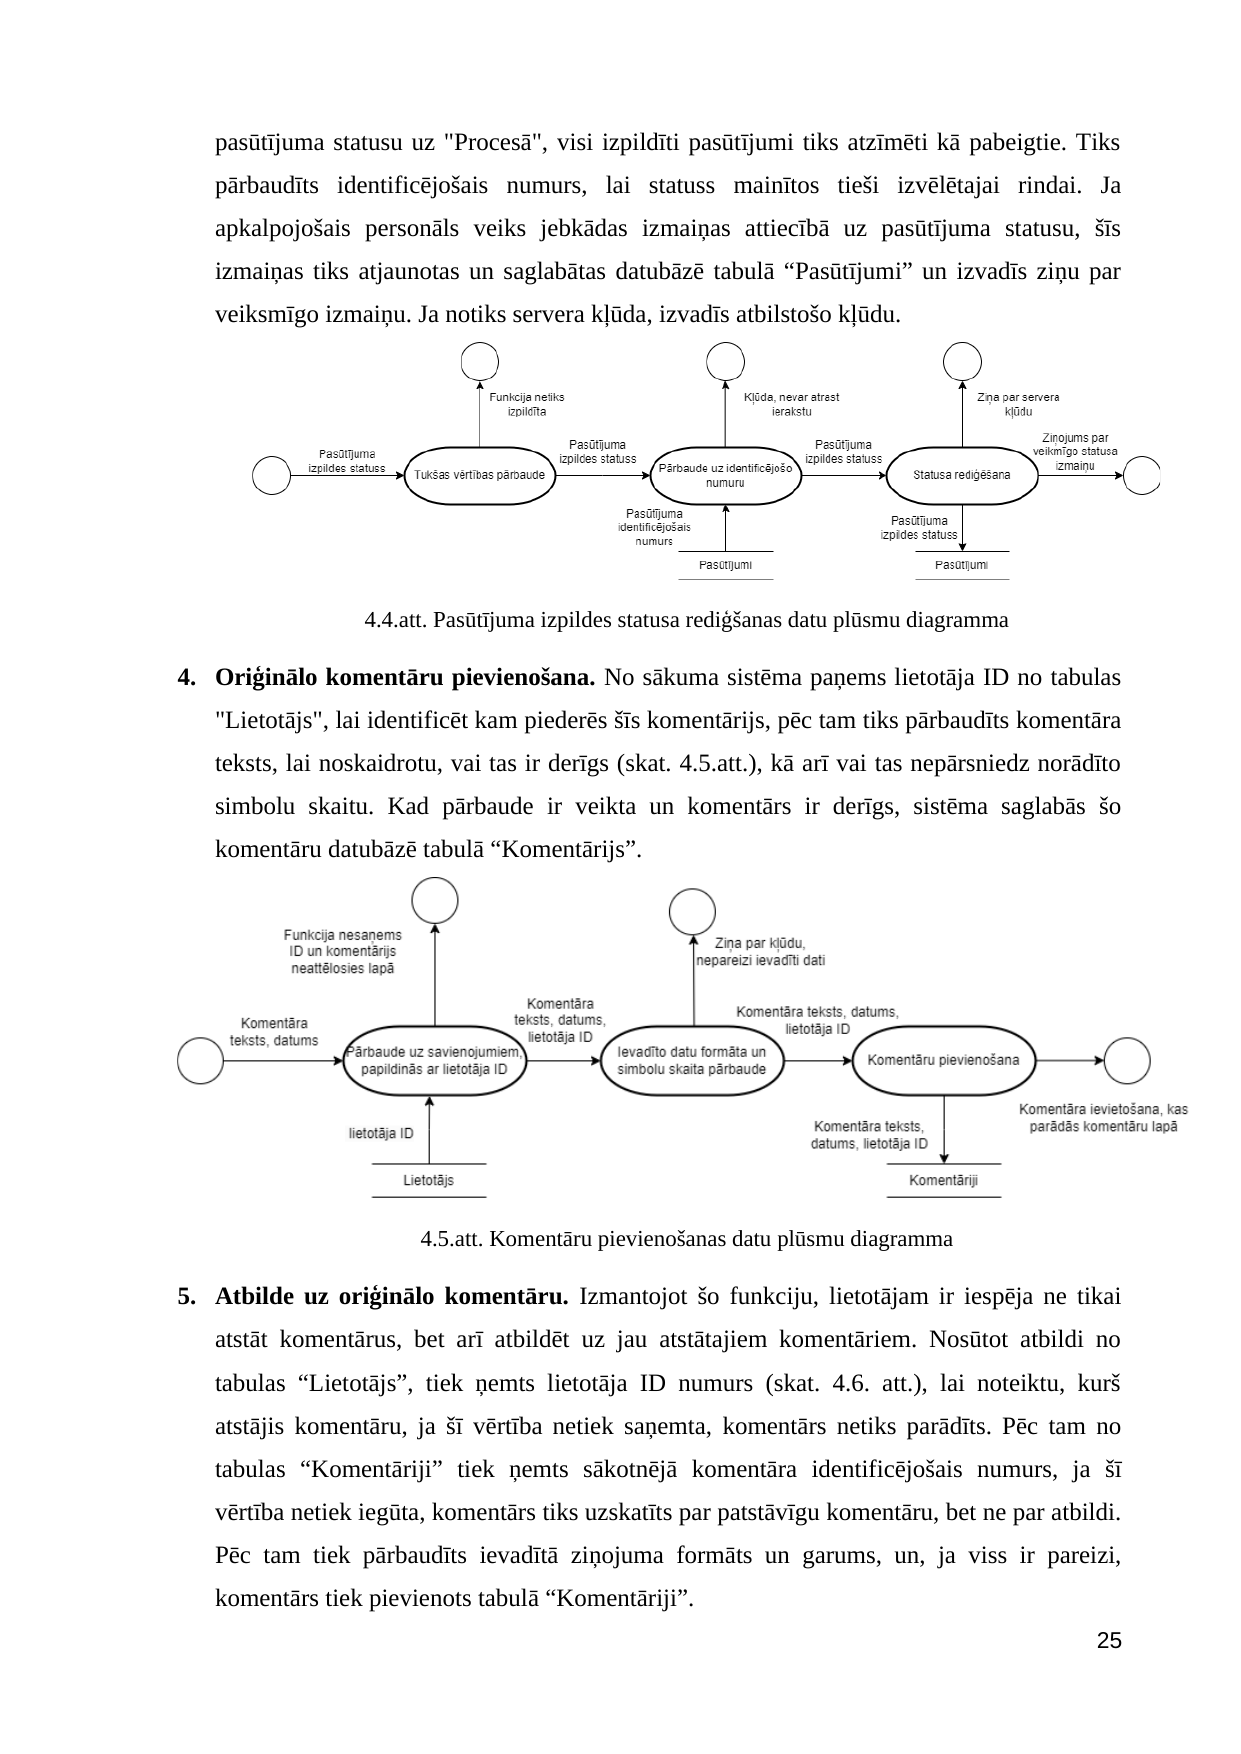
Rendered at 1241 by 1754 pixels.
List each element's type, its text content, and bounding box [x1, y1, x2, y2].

text 4.4.att. Pasūtījuma izpildes statusa rediģšanas datu plūsmu diagramma [252, 606, 1122, 632]
list Atbilde uz oriģinālo komentāru. Izmantojot šo funkciju, lietotājam ir iespēja ne tikai atstāt komentārus, bet arī atbildēt uz jau atstātajiem komentāriem. Nosūtot atbildi no tabulas “Lietotājs”, tiek ņemts lietotāja ID numurs (skat. 4.6. att.), lai noteiktu, kurš atstājis komentāru, ja šī vērtība netiek saņemta, komentārs netiks parādīts. Pēc tam no tabulas “Komentāriji” tiek ņemts sākotnējā komentāra identificējošais numurs, ja šī vērtība netiek iegūta, komentārs tiks uzskatīts par patstāvīgu komentāru, bet ne par atbildi. Pēc tam tiek pārbaudīts ievadītā ziņojuma formāts un garums, un, ja viss ir pareizi, komentārs tiek pievienots tabulā “Komentāriji”. [177, 1281, 1122, 1612]
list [177, 127, 1122, 328]
picture [252, 342, 1161, 580]
list Oriģinālo komentāru pievienošana. No sākuma sistēma paņems lietotāja ID no tabulas "Lietotājs", lai identificēt kam piederēs šīs komentārijs, pēc tam tiks pārbaudīts komentāra teksts, lai noskaidrotu, vai tas ir derīgs (skat. 4.5.att.), kā arī vai tas nepārsniedz norādīto simbolu skaitu. Kad pārbaude ir veikta un komentārs ir derīgs, sistēma saglabās šo komentāru datubāzē tabulā “Komentārijs”. [177, 662, 1122, 863]
text 4.5.att. Komentāru pievienošanas datu plūsmu diagramma [252, 1225, 1122, 1252]
picture [177, 877, 1208, 1199]
